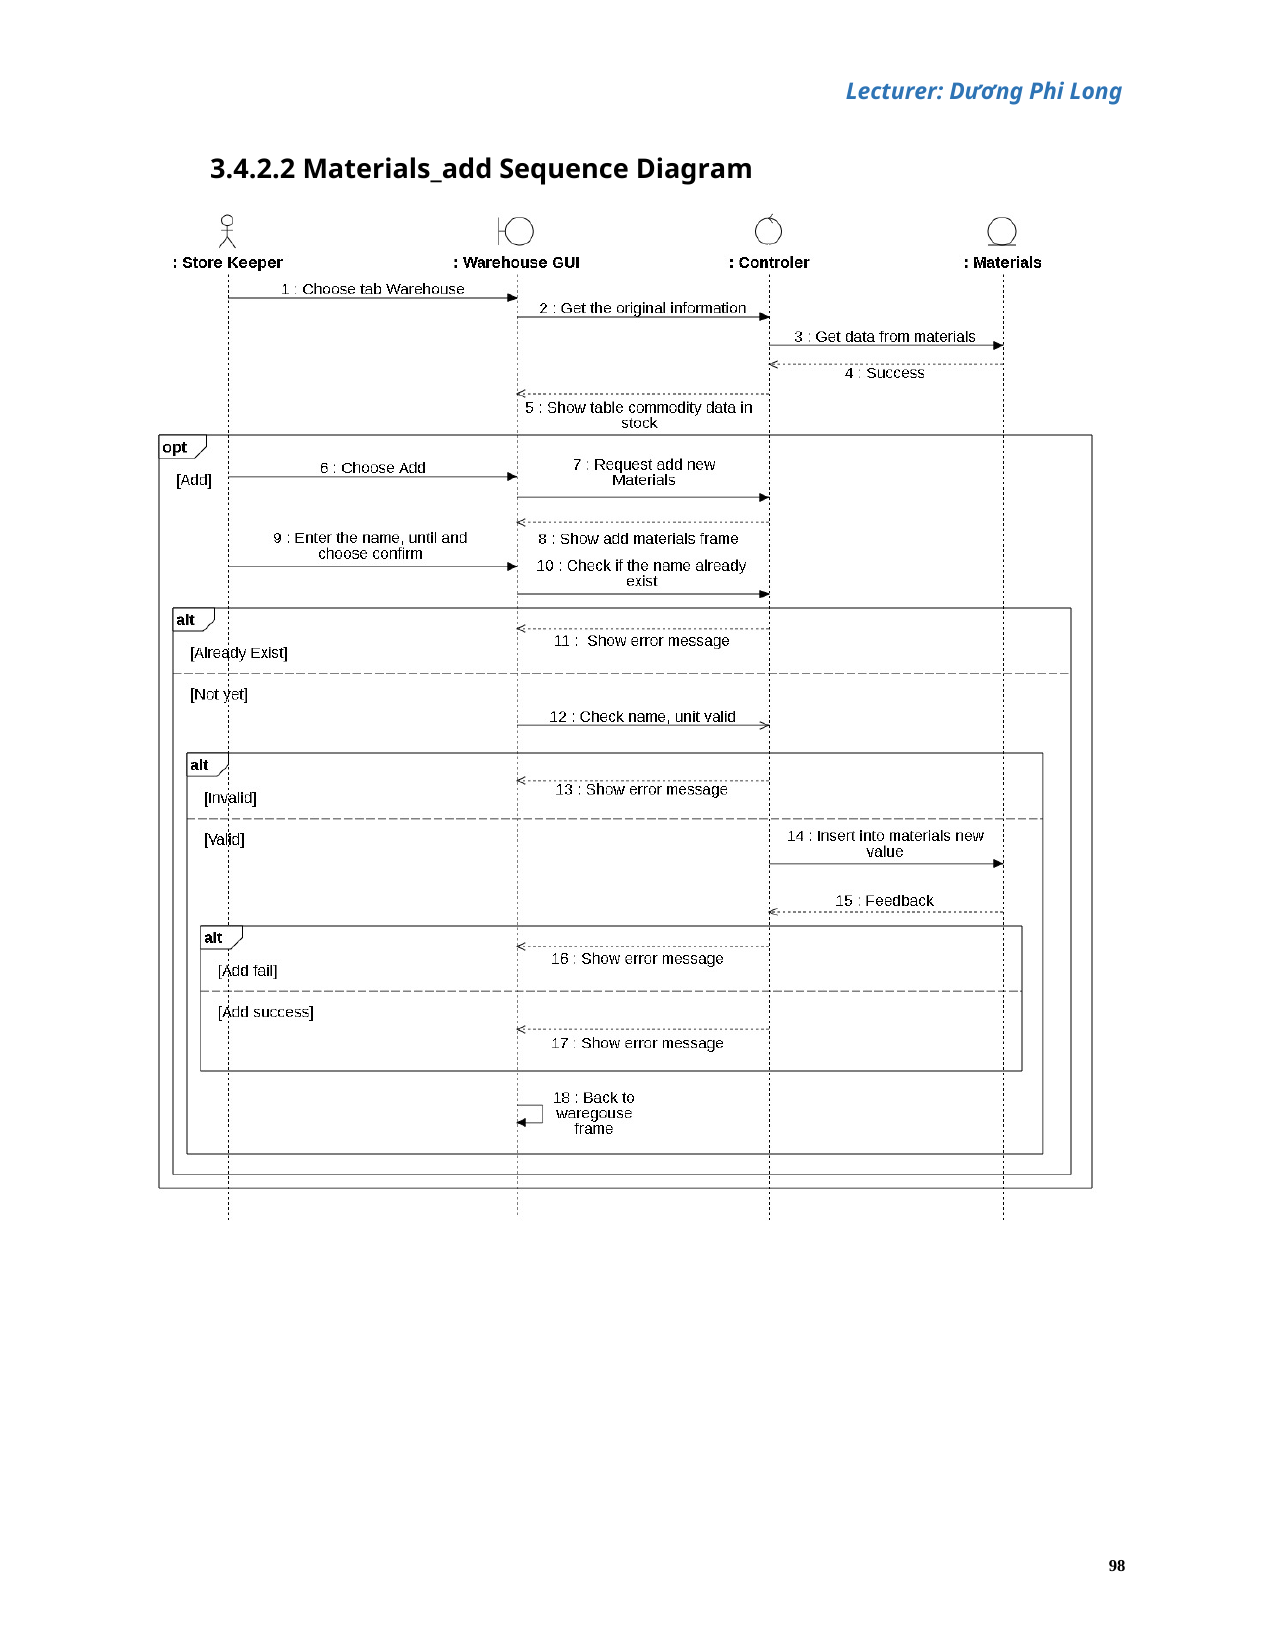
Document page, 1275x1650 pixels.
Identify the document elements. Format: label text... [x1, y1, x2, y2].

subtitle Materials_add Sequence Diagram [86, 150, 1125, 187]
picture [150, 205, 1125, 1257]
